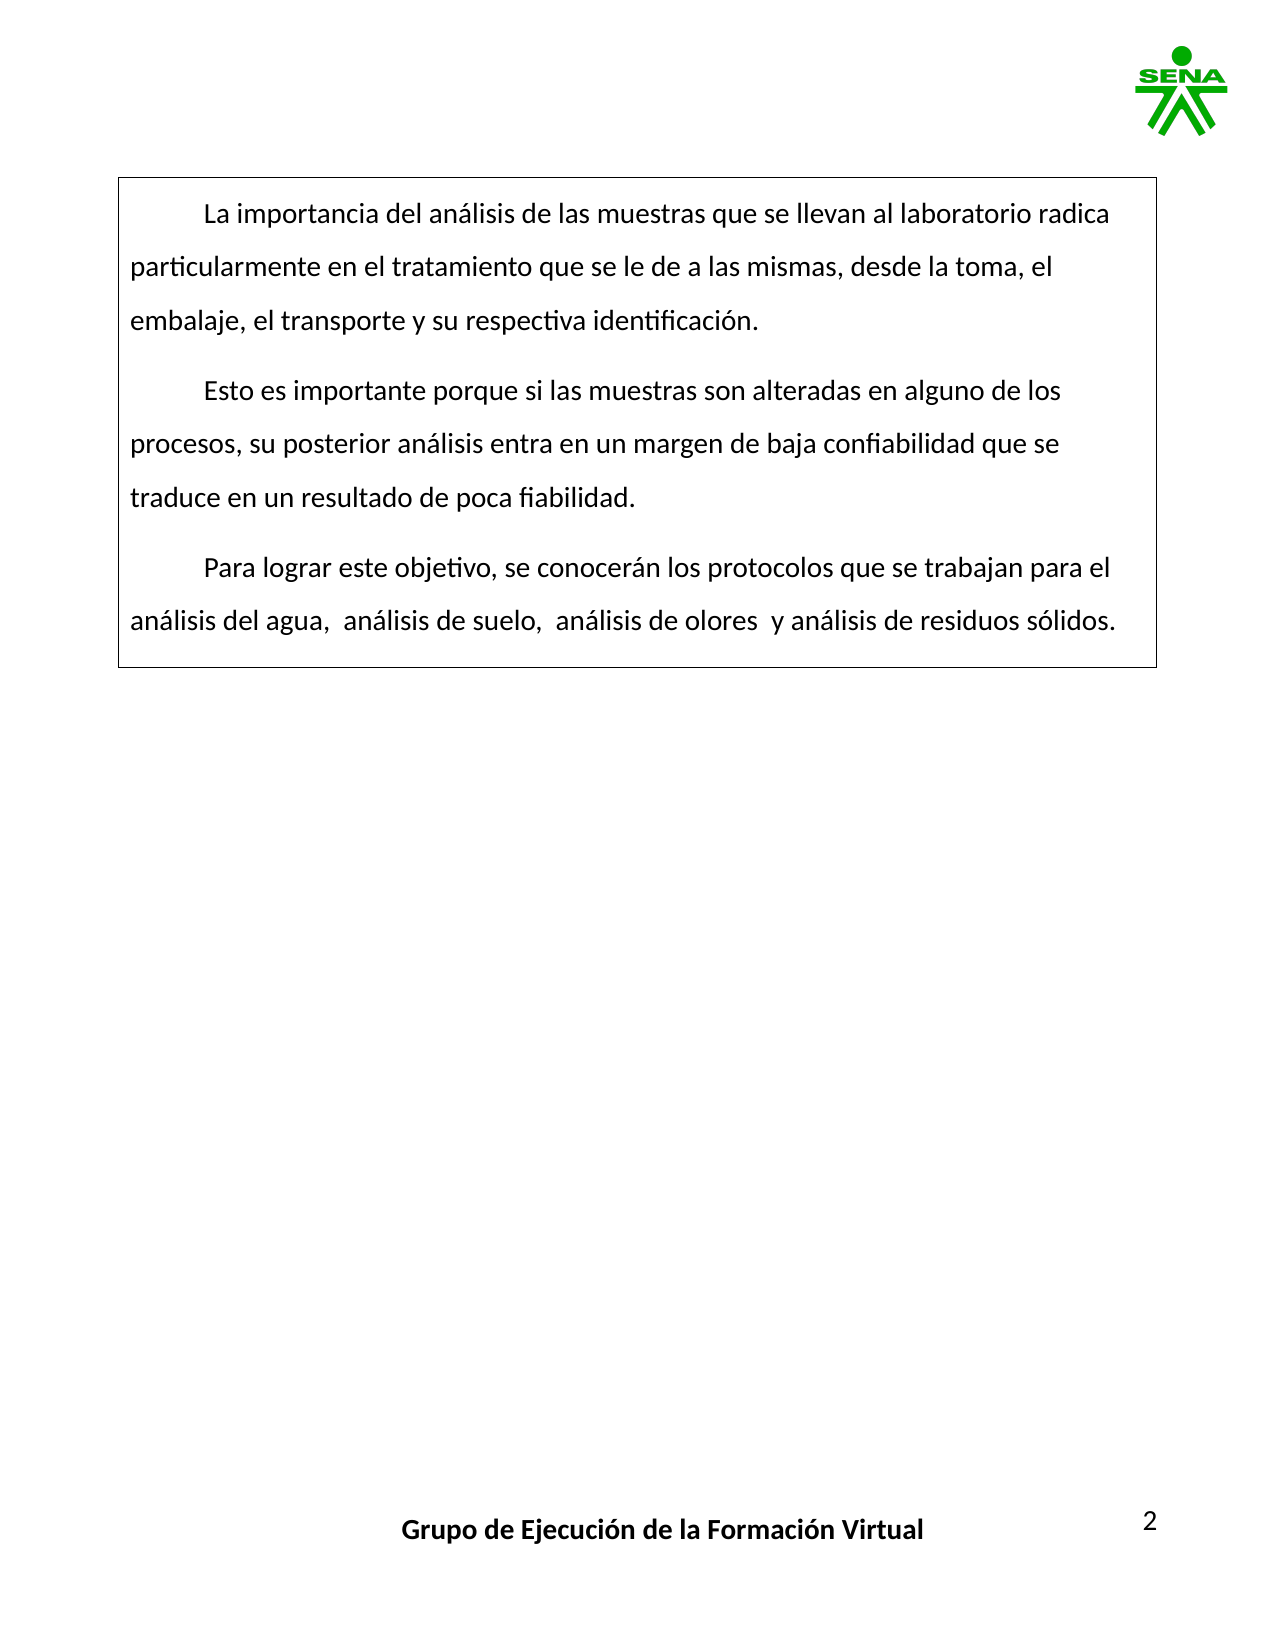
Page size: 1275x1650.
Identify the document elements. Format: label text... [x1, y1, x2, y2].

picture [1135, 46, 1228, 136]
